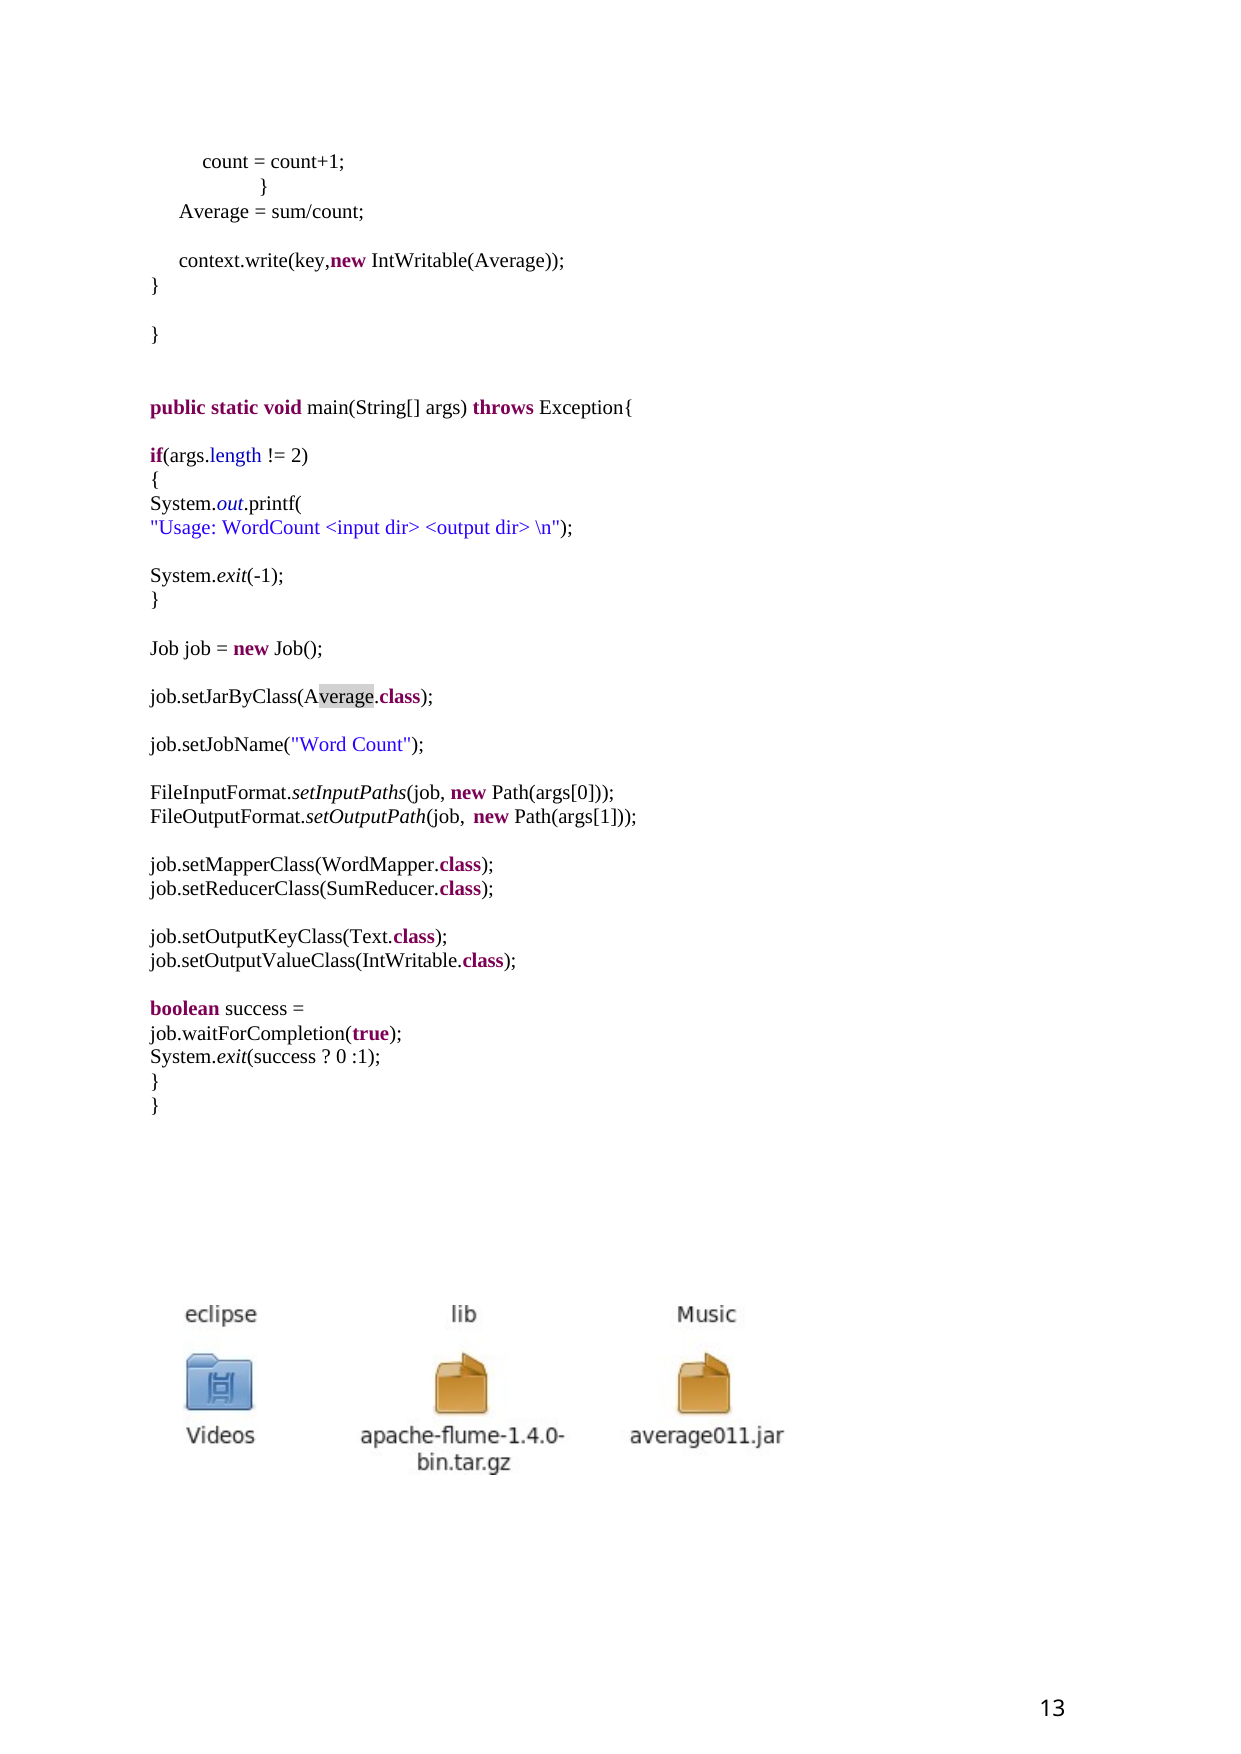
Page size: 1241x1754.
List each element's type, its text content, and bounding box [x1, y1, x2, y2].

text FileInputFormat.setInputPaths(job, new Path(args[0])); FileOutputFormat.setOutputPath(job, new Path(args[1])); [150, 780, 742, 828]
text } [150, 273, 1065, 298]
text } [150, 1093, 1065, 1117]
text job.setJarByClass(Average.class); job.setJobName("Word Count"); [150, 684, 546, 756]
text } [150, 1069, 1065, 1093]
text job.setMapperClass(WordMapper.class); job.setReducerClass(SumReducer.class); [150, 852, 498, 900]
text Job job = new Job(); [150, 635, 1065, 659]
text "Usage: WordCount <input dir> <output dir> \n"); [150, 515, 1065, 539]
text Average = sum/count; [178, 199, 1065, 223]
text job.setOutputKeyClass(Text.class); job.setOutputValueClass(IntWritable.class); [150, 924, 546, 972]
text count = count+1; [202, 148, 1065, 173]
text System.exit(-1); [150, 563, 1065, 587]
text } [150, 587, 1065, 611]
picture [182, 1305, 785, 1475]
text boolean success = job.waitForCompletion(true); System.exit(success ? 0 :1); [150, 996, 560, 1068]
text context.write(key,new IntWritable(Average)); [178, 247, 1065, 273]
text public static void main(String[] args) throws Exception{ [150, 394, 1065, 419]
text if(args.length != 2){ System.out.printf( [150, 443, 314, 515]
text } [258, 173, 1065, 199]
text } [150, 322, 1065, 346]
